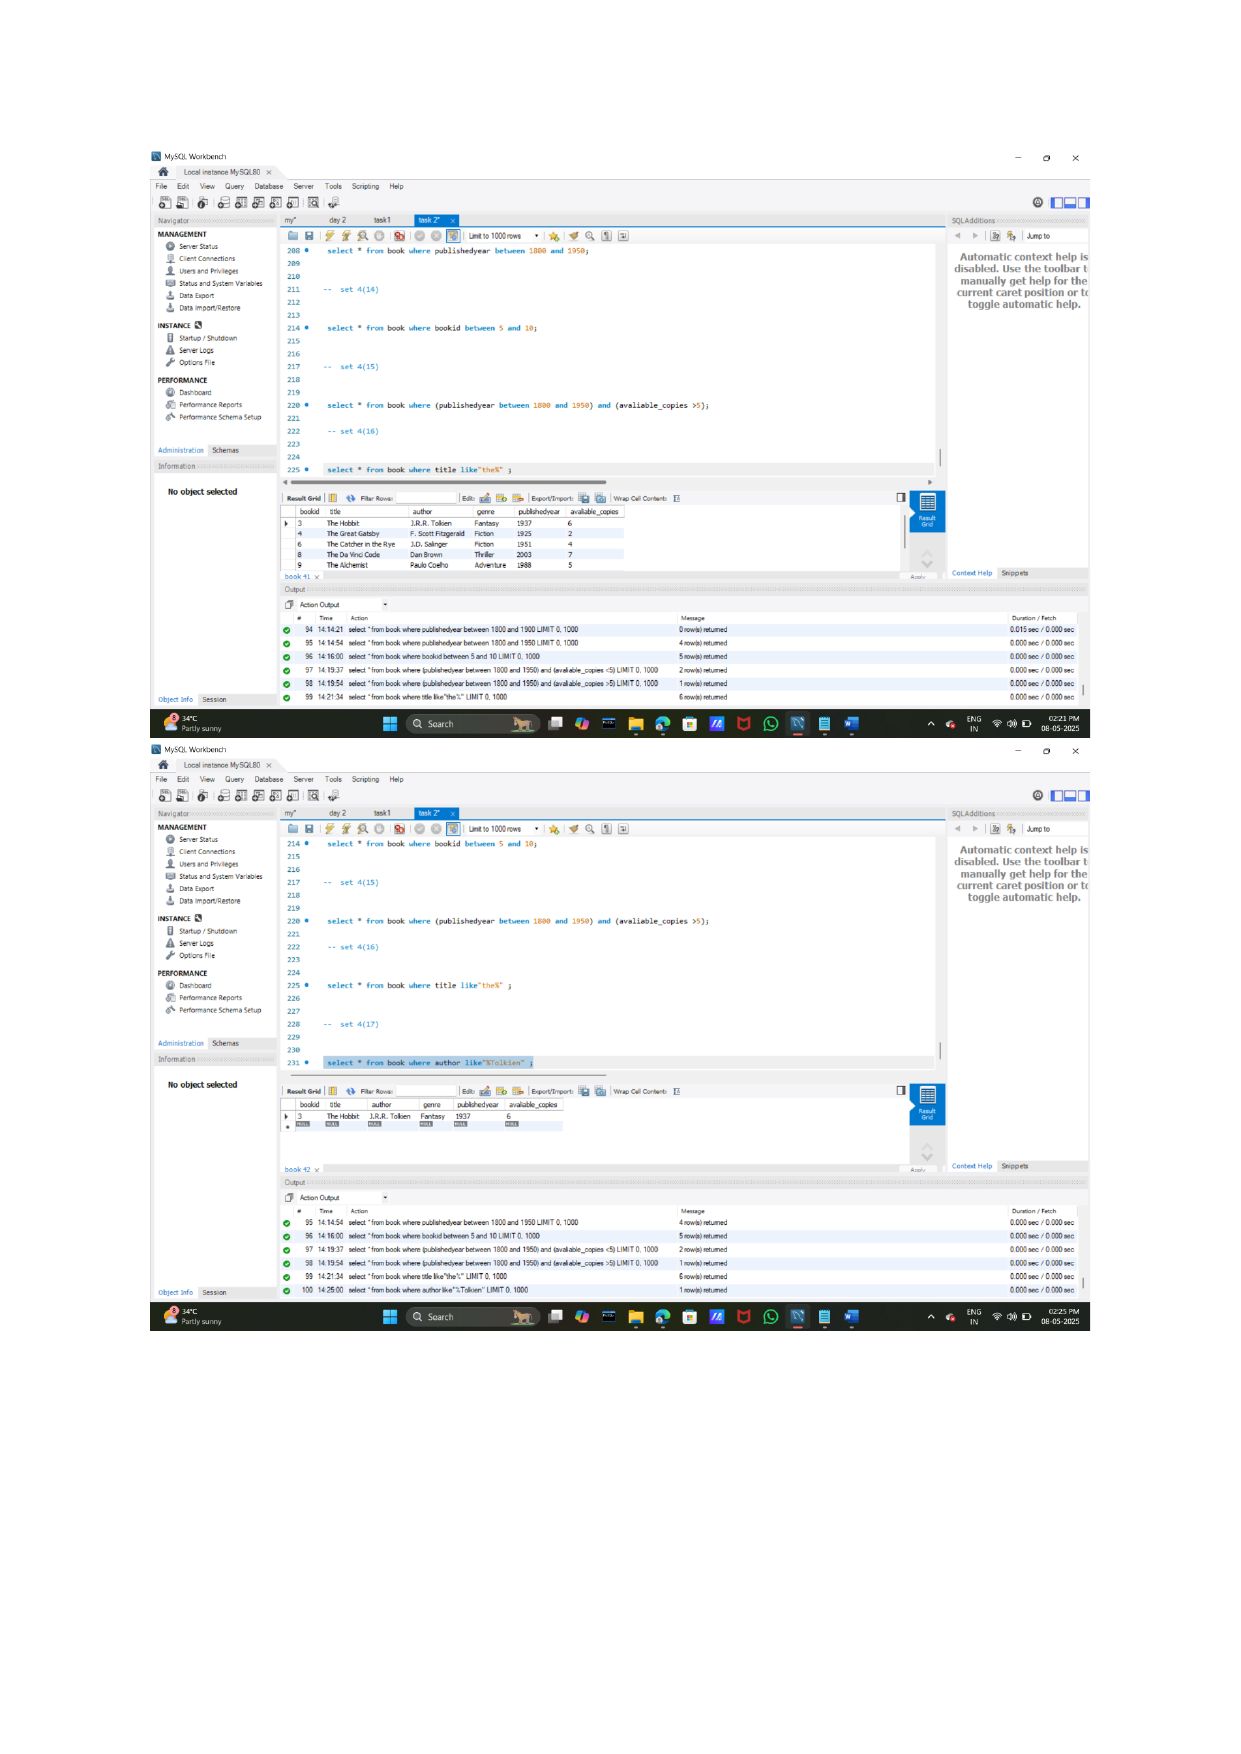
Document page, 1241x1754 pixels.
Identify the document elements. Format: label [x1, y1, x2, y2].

picture [150, 150, 1091, 738]
picture [150, 742, 1091, 1331]
